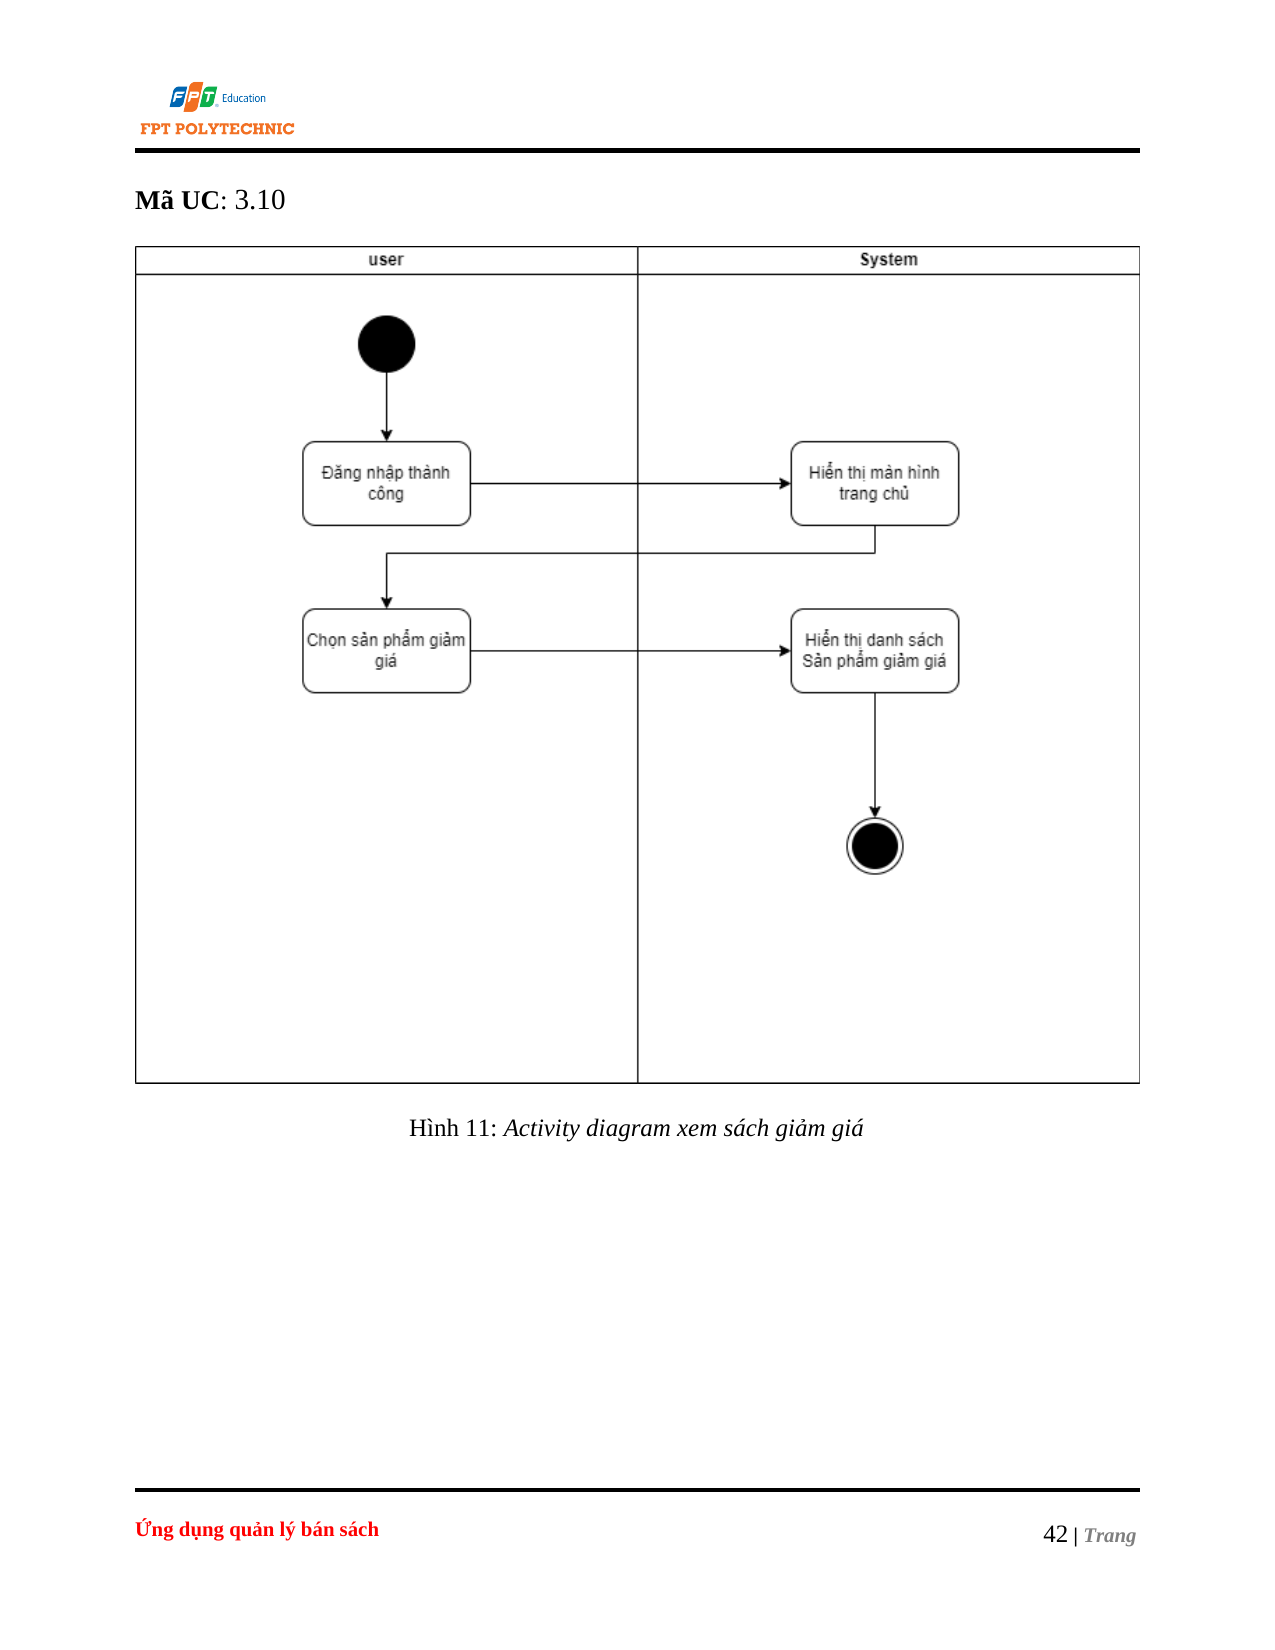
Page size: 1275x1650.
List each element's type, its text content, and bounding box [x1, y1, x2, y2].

text Hình 11: Activity diagram xem sách giảm giá [135, 1113, 1140, 1142]
picture [135, 246, 1140, 1084]
text Mã UC: 3.10 [135, 182, 1140, 215]
picture [135, 75, 299, 147]
